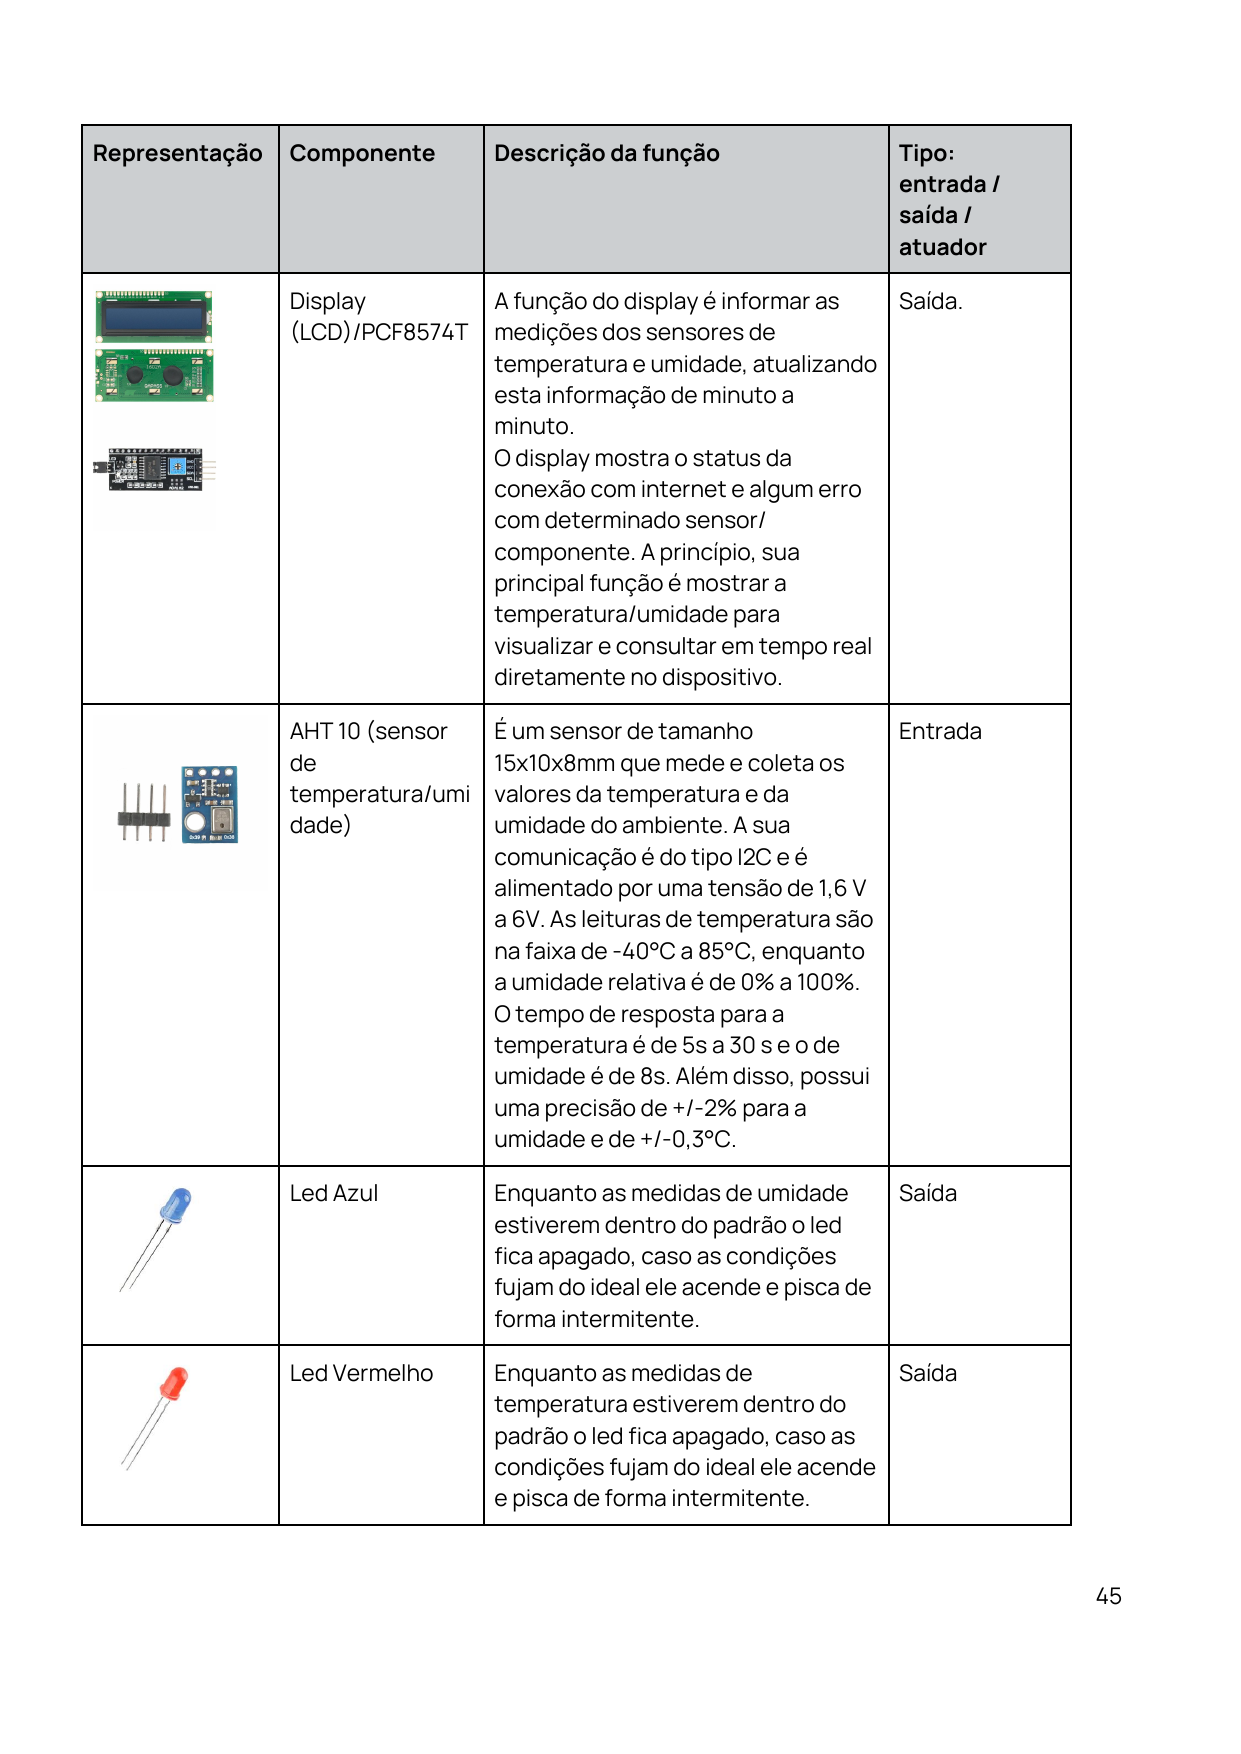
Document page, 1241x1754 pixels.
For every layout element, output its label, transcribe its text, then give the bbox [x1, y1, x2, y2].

table_cell Display (LCD)/PCF8574T [280, 274, 483, 703]
table_header Descrição da função [485, 126, 888, 272]
table_cell [83, 1167, 278, 1344]
table_cell Entrada [890, 705, 1070, 1165]
table_header Tipo: entrada / saída / atuador [890, 126, 1070, 272]
table_cell Saída [890, 1167, 1070, 1344]
table_cell [83, 274, 278, 703]
picture [92, 1356, 217, 1480]
table_cell É um sensor de tamanho 15x10x8mm que mede e coleta os valores da temperatura e da umidade do ambiente. A sua comunicação é do tipo I2C e é alimentado por uma tensão de 1,6 V a 6V. As leituras de temperatura são na faixa de -40°C a 85°C, enquanto a umidade relativa é de 0% a 100%. O tempo de resposta para a temperatura é de 5s a 30 s e o de umidade é de 8s. Além disso, possui uma precisão de +/-2% para a umidade e de +/-0,3°C. [485, 705, 888, 1165]
picture [92, 284, 217, 531]
picture [92, 1177, 217, 1301]
table_header Representação [83, 126, 278, 272]
table_cell Enquanto as medidas de temperatura estiverem dentro do padrão o led fica apagado, caso as condições fujam do ideal ele acende e pisca de forma intermitente. [485, 1346, 888, 1524]
table_cell [83, 1346, 278, 1524]
table_cell Led Azul [280, 1167, 483, 1344]
table_header Componente [280, 126, 483, 272]
table_cell Enquanto as medidas de umidade estiverem dentro do padrão o led fica apagado, caso as condições fujam do ideal ele acende e pisca de forma intermitente. [485, 1167, 888, 1344]
table_cell Led Vermelho [280, 1346, 483, 1524]
picture [93, 715, 269, 891]
table_cell A função do display é informar as medições dos sensores de temperatura e umidade, atualizando esta informação de minuto a minuto. O display mostra o status da conexão com internet e algum erro com determinado sensor/ componente. A princípio, sua principal função é mostrar a temperatura/umidade para visualizar e consultar em tempo real diretamente no dispositivo. [485, 274, 888, 703]
table_cell Saída [890, 1346, 1070, 1524]
table_cell AHT 10 (sensor de temperatura/umidade) [280, 705, 483, 1165]
table_cell [83, 705, 278, 1165]
table_cell Saída. [890, 274, 1070, 703]
